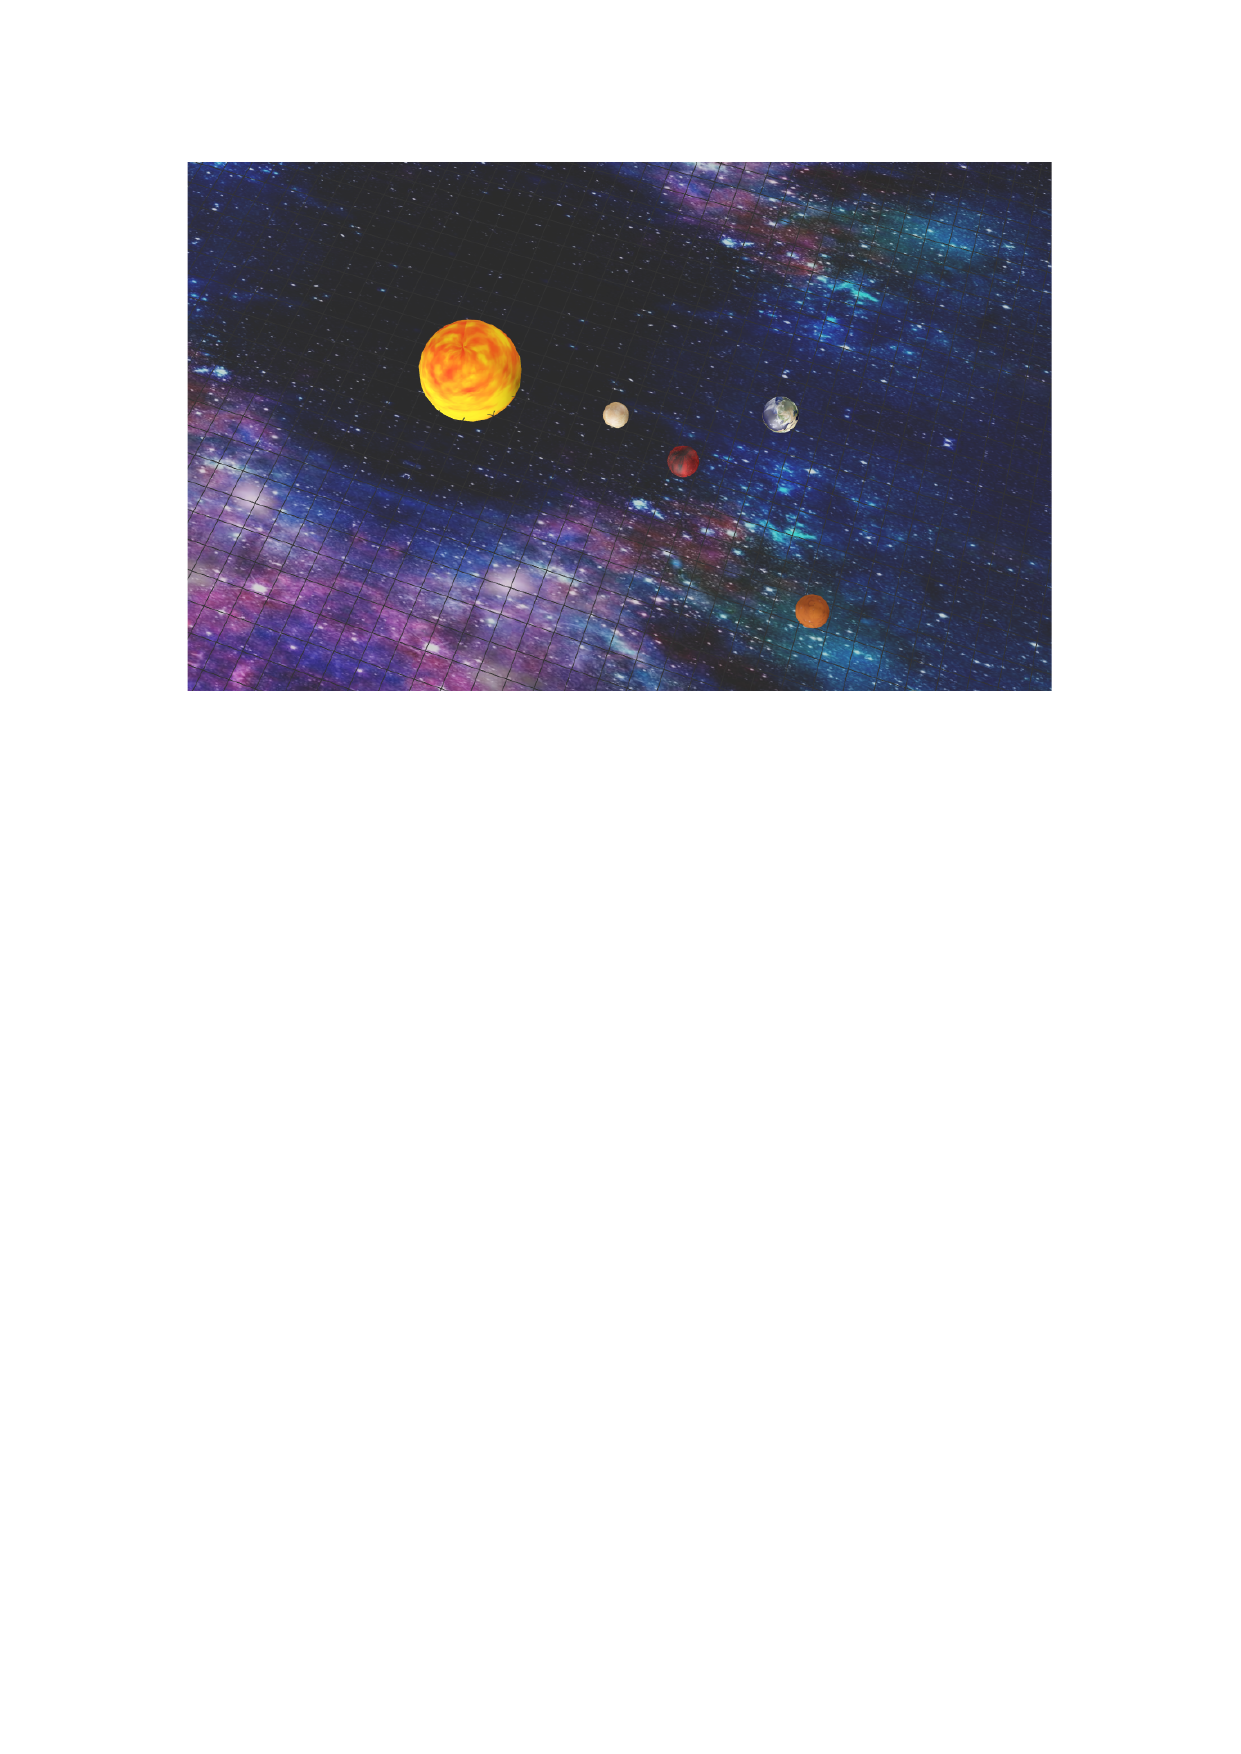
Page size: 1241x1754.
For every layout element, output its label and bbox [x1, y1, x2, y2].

picture [187, 162, 1052, 691]
